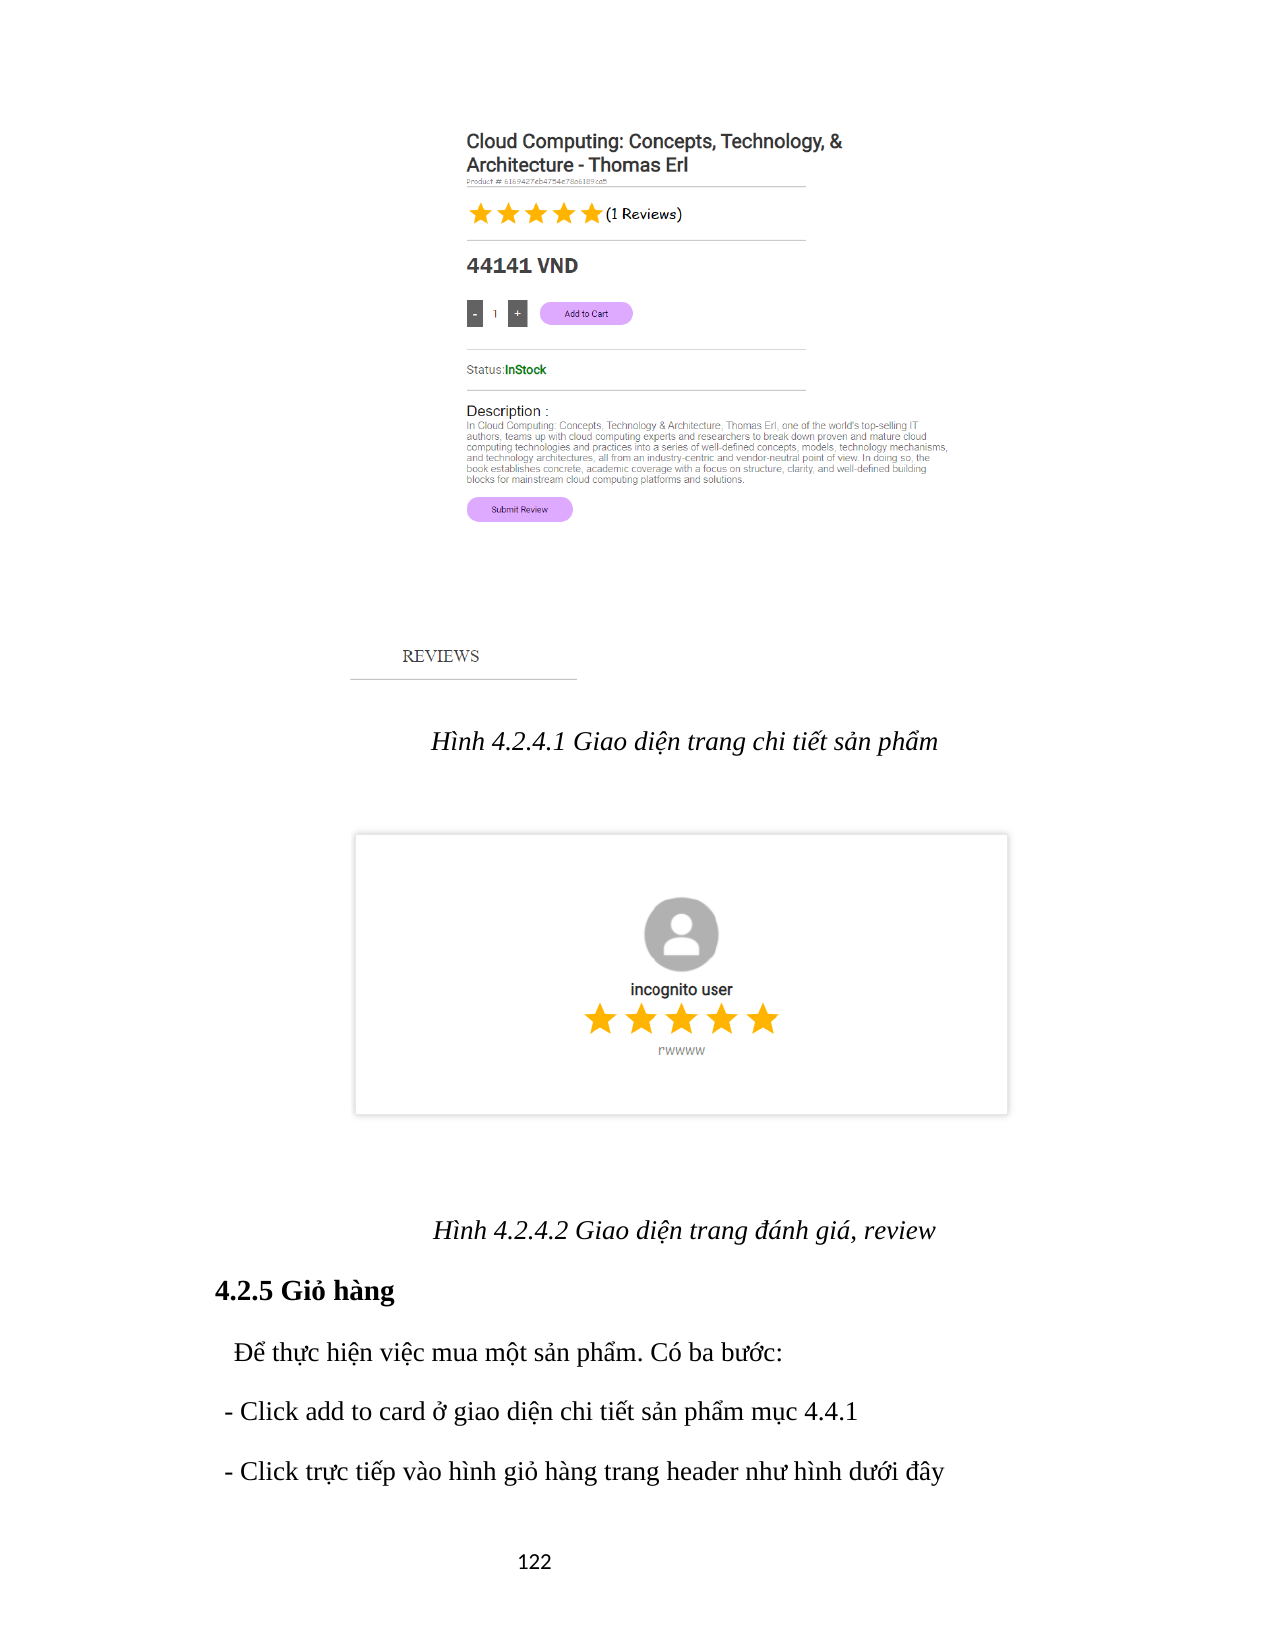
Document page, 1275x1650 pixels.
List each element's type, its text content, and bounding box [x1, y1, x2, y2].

picture [350, 118, 1022, 699]
picture [351, 784, 1021, 1188]
text - Click add to card ở giao diện chi tiết sản phẩm mục 4.4.1 [224, 1396, 1157, 1427]
text Hình 4.2.4.1 Giao diện trang chi tiết sản phẩm [177, 726, 1157, 757]
text Để thực hiện việc mua một sản phẩm. Có ba bước: [177, 1336, 1157, 1367]
text - Click trực tiếp vào hình giỏ hàng trang header như hình dưới đây [224, 1455, 1157, 1486]
text Hình 4.2.4.2 Giao diện trang đánh giá, review [177, 1214, 1157, 1246]
subtitle 4.2.5 Giỏ hàng [177, 1273, 1157, 1307]
